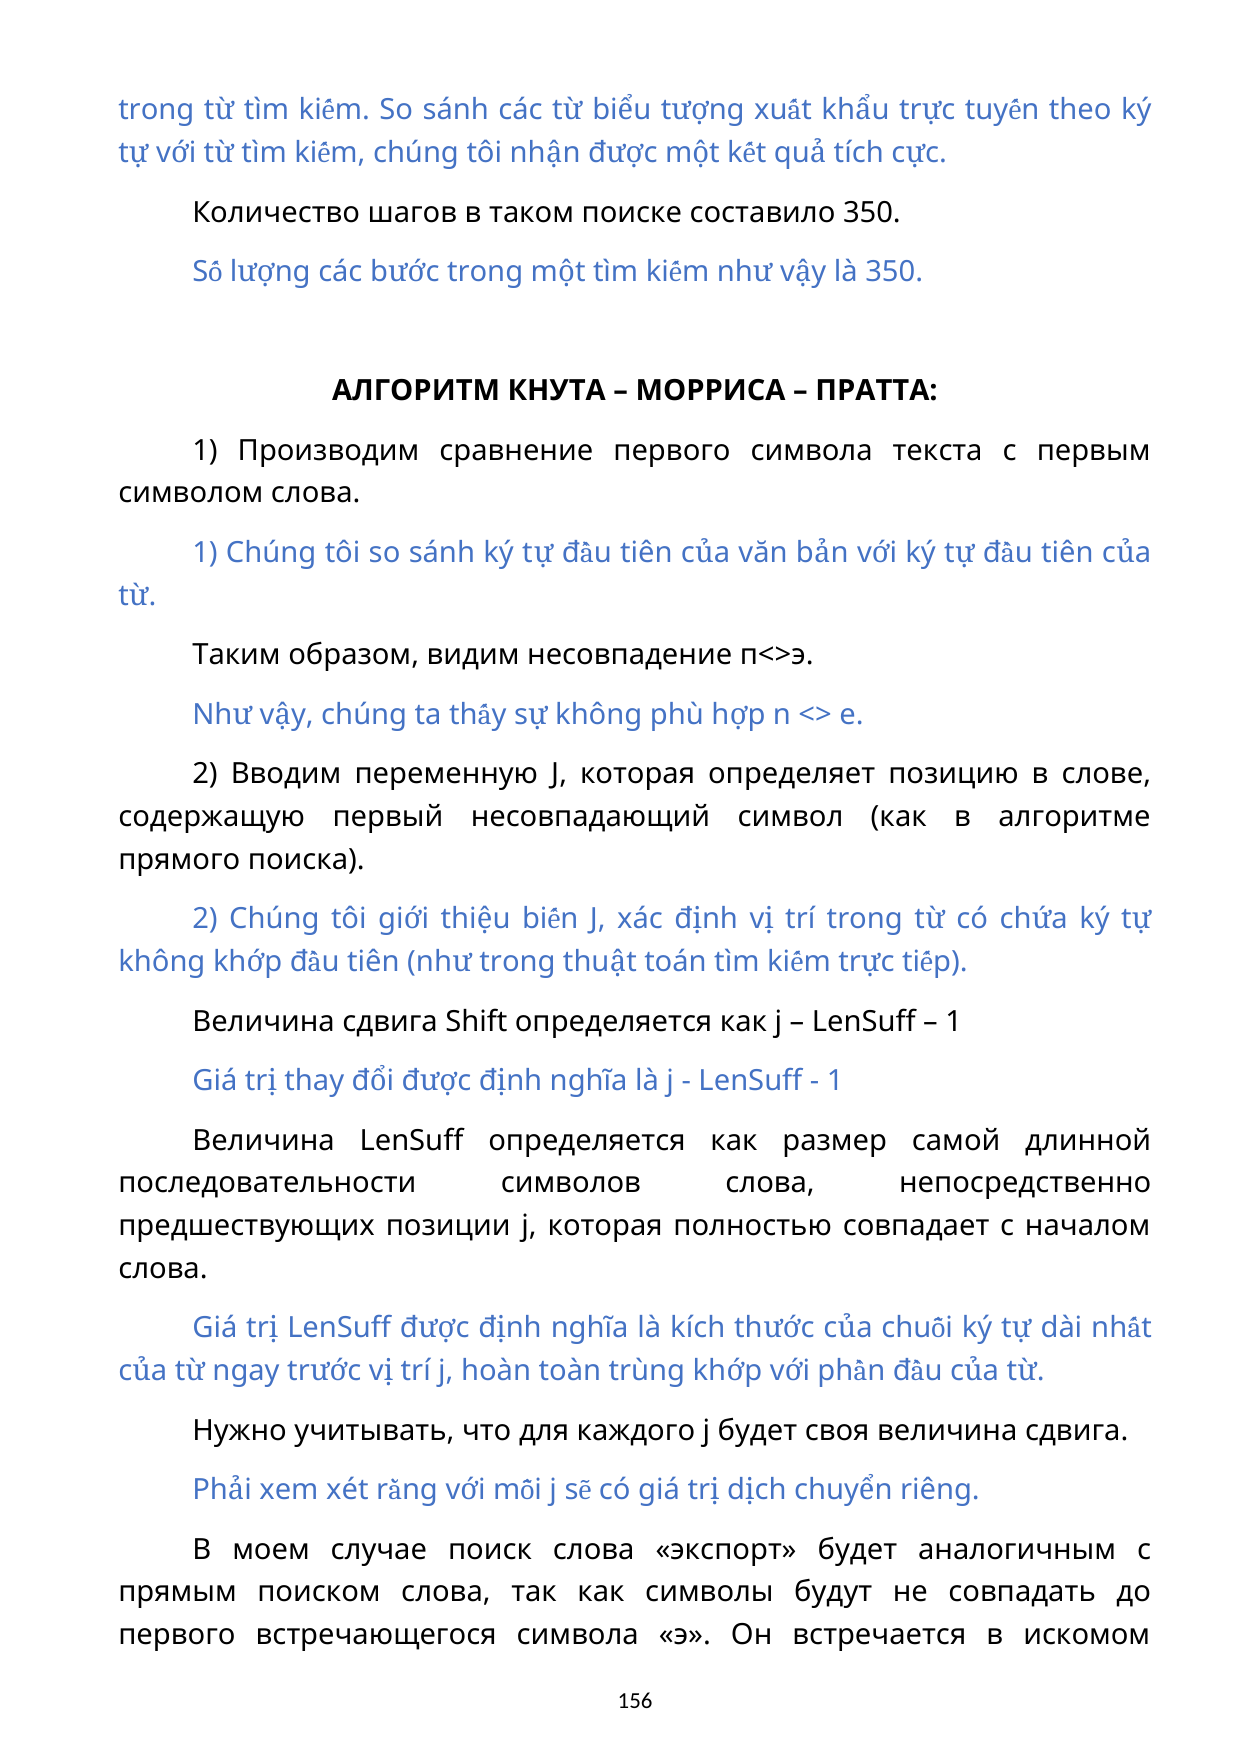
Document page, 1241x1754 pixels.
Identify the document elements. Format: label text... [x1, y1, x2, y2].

subtitle АЛГОРИТМ КНУТА – МОРРИСА – ПРАТТА: [118, 369, 1152, 409]
text Giá trị LenSuff được định nghĩa là kích thước của chuỗi ký tự dài nhất của từ ngay trước vị trí j, hoàn toàn trùng khớp với phần đầu của từ. [118, 1307, 1152, 1389]
text Số lượng các bước trong một tìm kiếm như vậy là 350. [118, 250, 1152, 290]
text Количество шагов в таком поиске составило 350. [118, 191, 1152, 231]
text Таким образом, видим несовпадение п<>э. [118, 633, 1152, 673]
text Phải xem xét rằng với mỗi j sẽ có giá trị dịch chuyển riêng. [118, 1468, 1152, 1508]
text Giá trị thay đổi được định nghĩa là j - LenSuff - 1 [118, 1059, 1152, 1099]
text Như vậy, chúng ta thấy sự không phù hợp n <> e. [118, 693, 1152, 733]
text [118, 89, 1152, 171]
text 2) Вводим переменную J, которая определяет позицию в слове, содержащую первый несовпадающий символ (как в алгоритме прямого поиска). [118, 752, 1152, 878]
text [118, 1528, 1152, 1653]
text 1) Chúng tôi so sánh ký tự đầu tiên của văn bản với ký tự đầu tiên của từ. [118, 531, 1152, 614]
text 1) Производим сравнение первого символа текста с первым символом слова. [118, 429, 1152, 511]
text Величина сдвига Shift определяется как j – LenSuff – 1 [118, 1000, 1152, 1039]
text Величина LenSuff определяется как размер самой длинной последовательности символов слова, непосредственно предшествующих позиции j, которая полностью совпадает с началом слова. [118, 1119, 1152, 1287]
text 2) Chúng tôi giới thiệu biến J, xác định vị trí trong từ có chứa ký tự không khớp đầu tiên (như trong thuật toán tìm kiếm trực tiếp). [118, 897, 1152, 980]
text Нужно учитывать, что для каждого j будет своя величина сдвига. [118, 1409, 1152, 1449]
